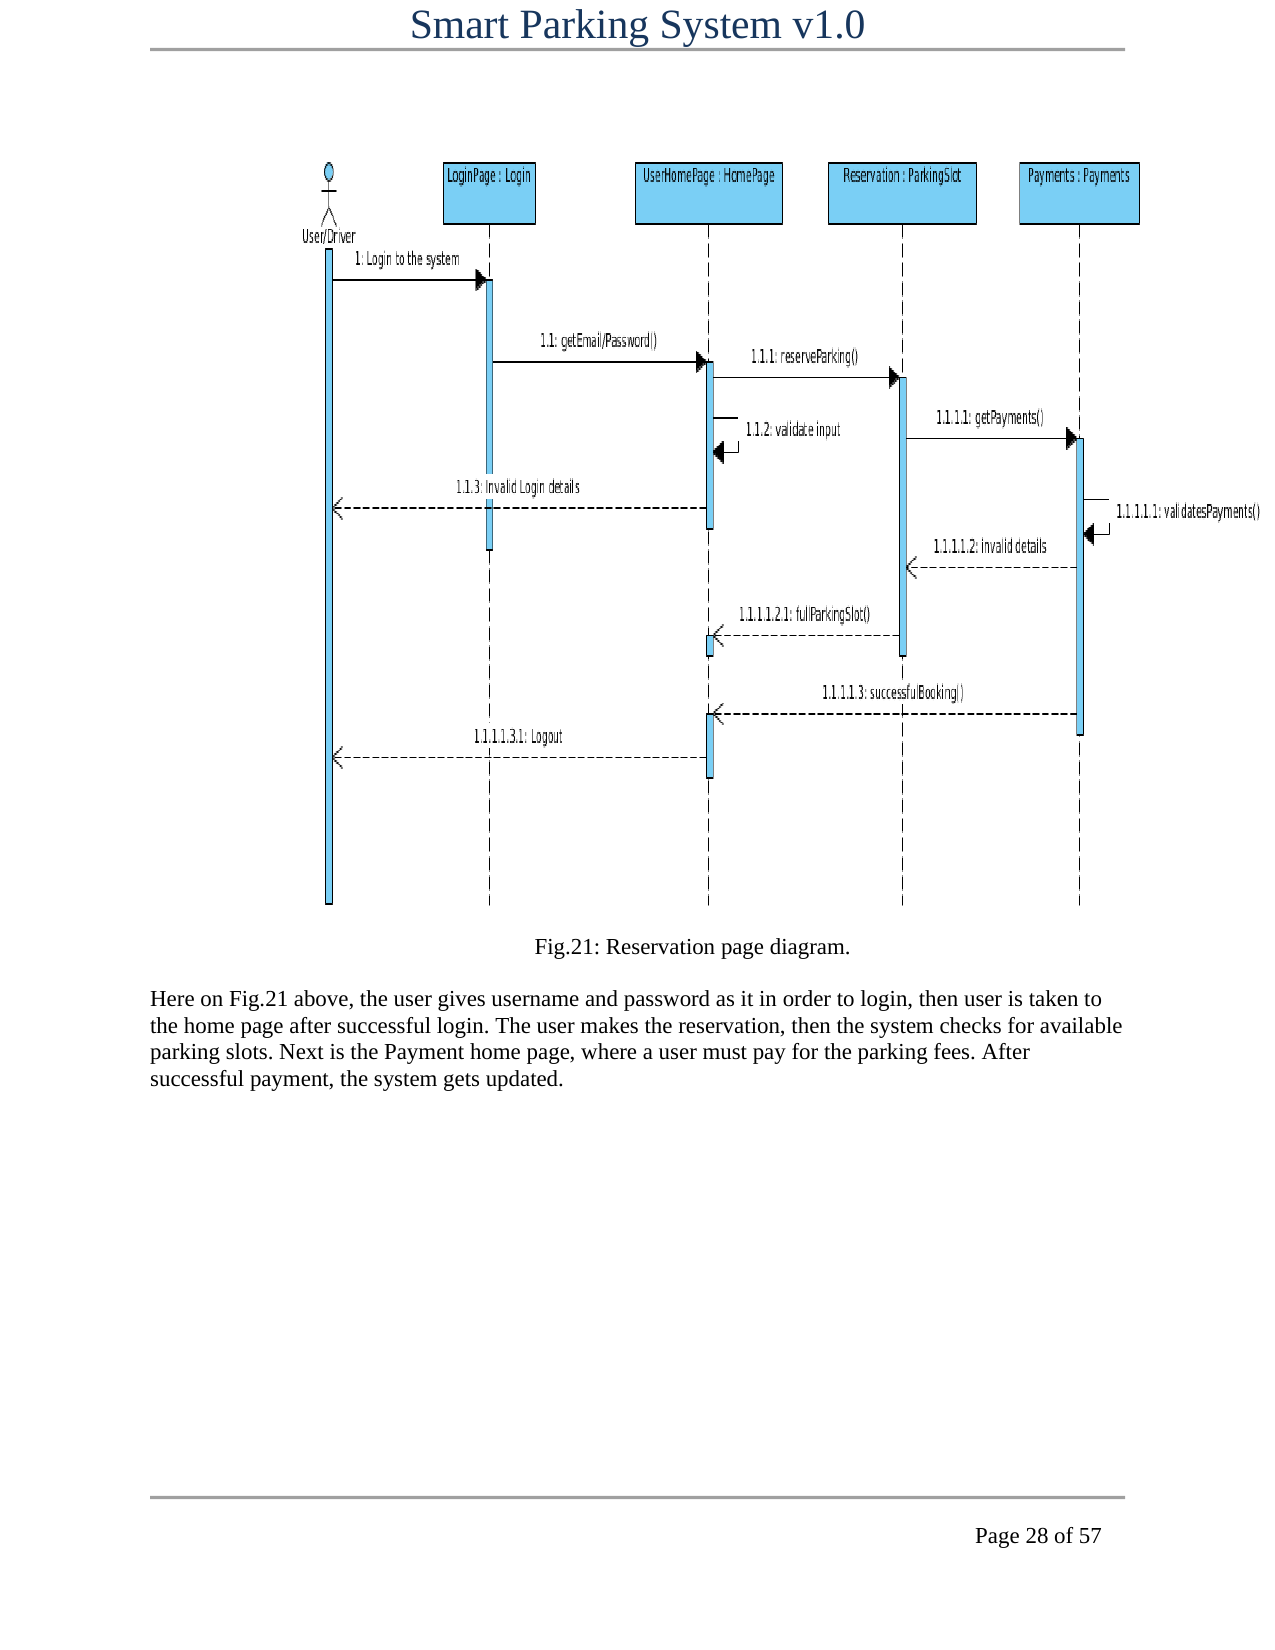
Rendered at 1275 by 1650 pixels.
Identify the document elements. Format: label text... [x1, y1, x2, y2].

text Here on Fig.21 above, the user gives username and password as it in order to login, then user is taken to the home page after successful login. The user makes the reservation, then the system checks for available parking slots. Next is the Payment home page, where a user must pay for the parking fees. After successful payment, the system gets updated. [150, 986, 1125, 1091]
picture [300, 150, 1263, 933]
text Fig.21: Reservation page diagram. [300, 933, 1125, 959]
